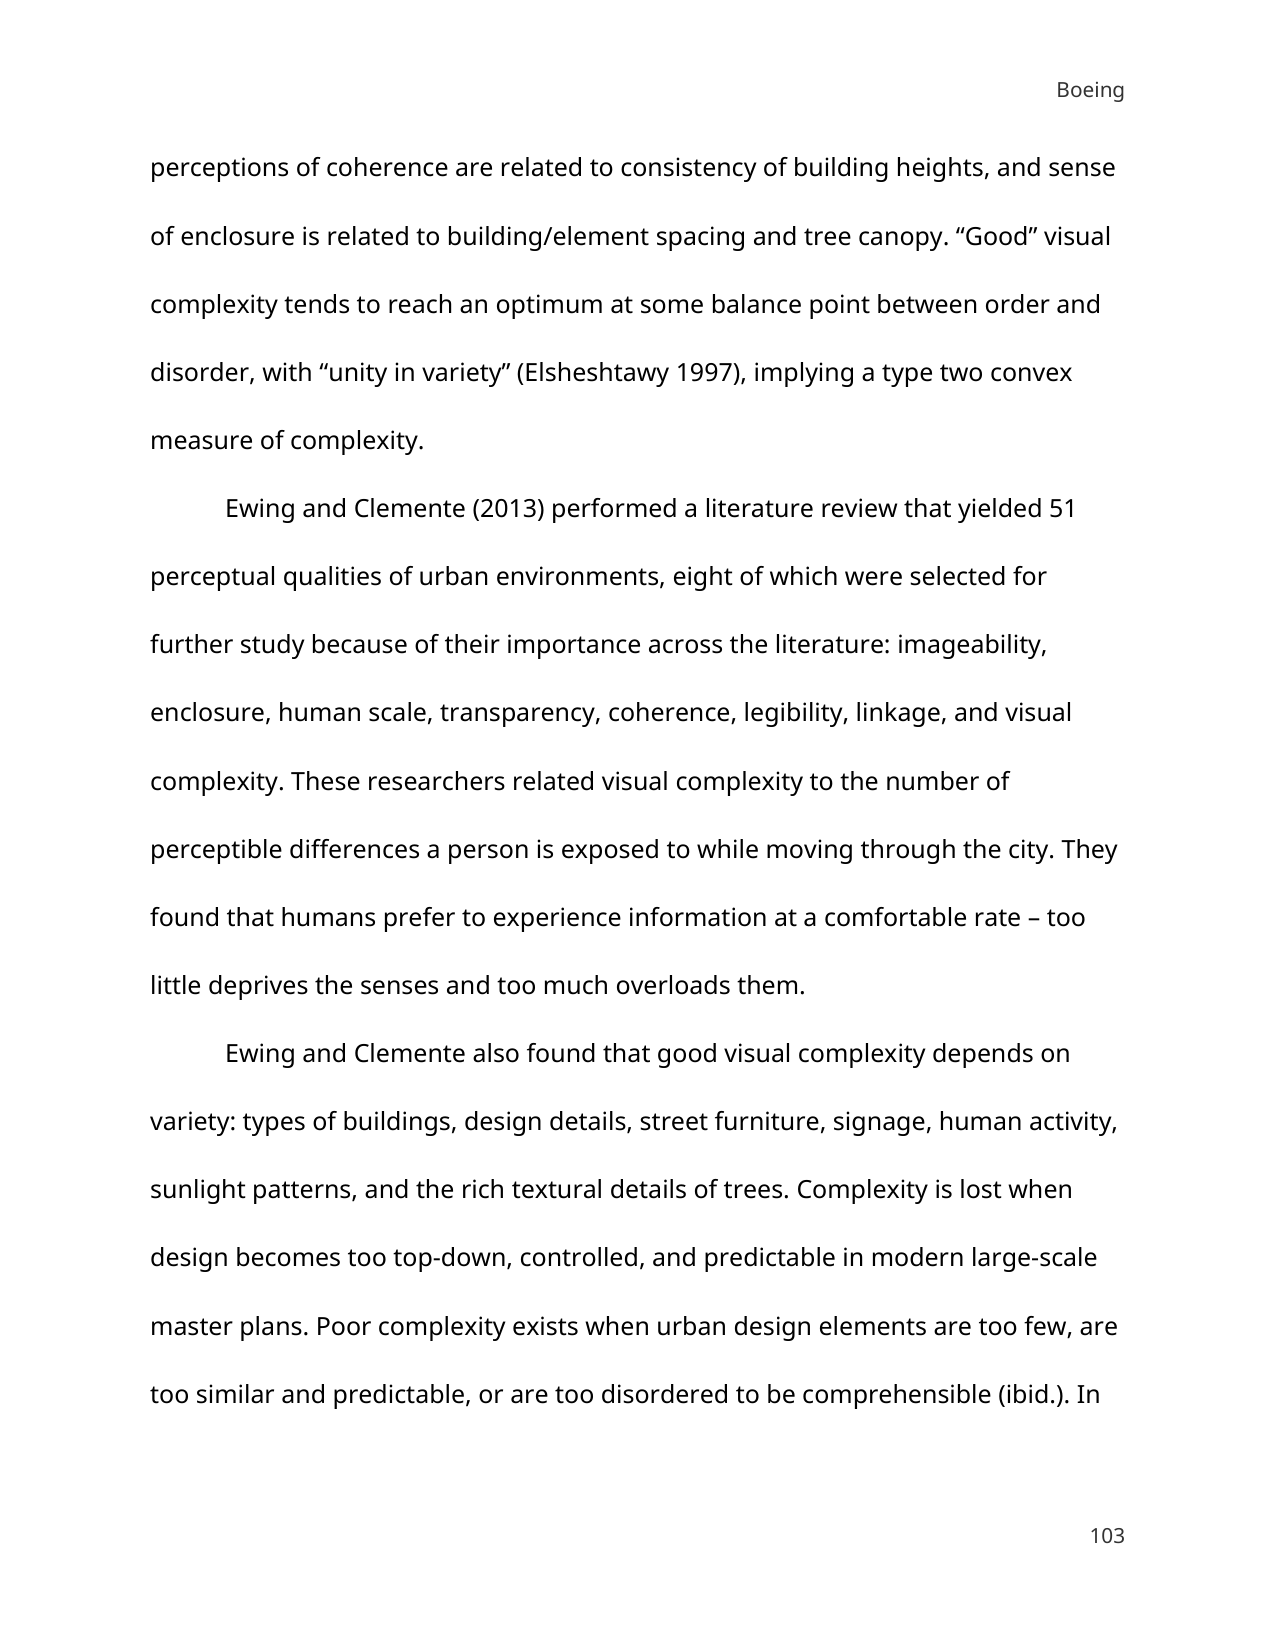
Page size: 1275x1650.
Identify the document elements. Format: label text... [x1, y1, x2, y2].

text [150, 150, 1125, 457]
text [150, 1036, 1125, 1410]
text Ewing and Clemente (2013) performed a literature review that yielded 51 perceptual qualities of urban environments, eight of which were selected for further study because of their importance across the literature: imageability, enclosure, human scale, transparency, coherence, legibility, linkage, and visual complexity. These researchers related visual complexity to the number of perceptible differences a person is exposed to while moving through the city. They found that humans prefer to experience information at a comfortable rate – too little deprives the senses and too much overloads them. [150, 491, 1125, 1002]
